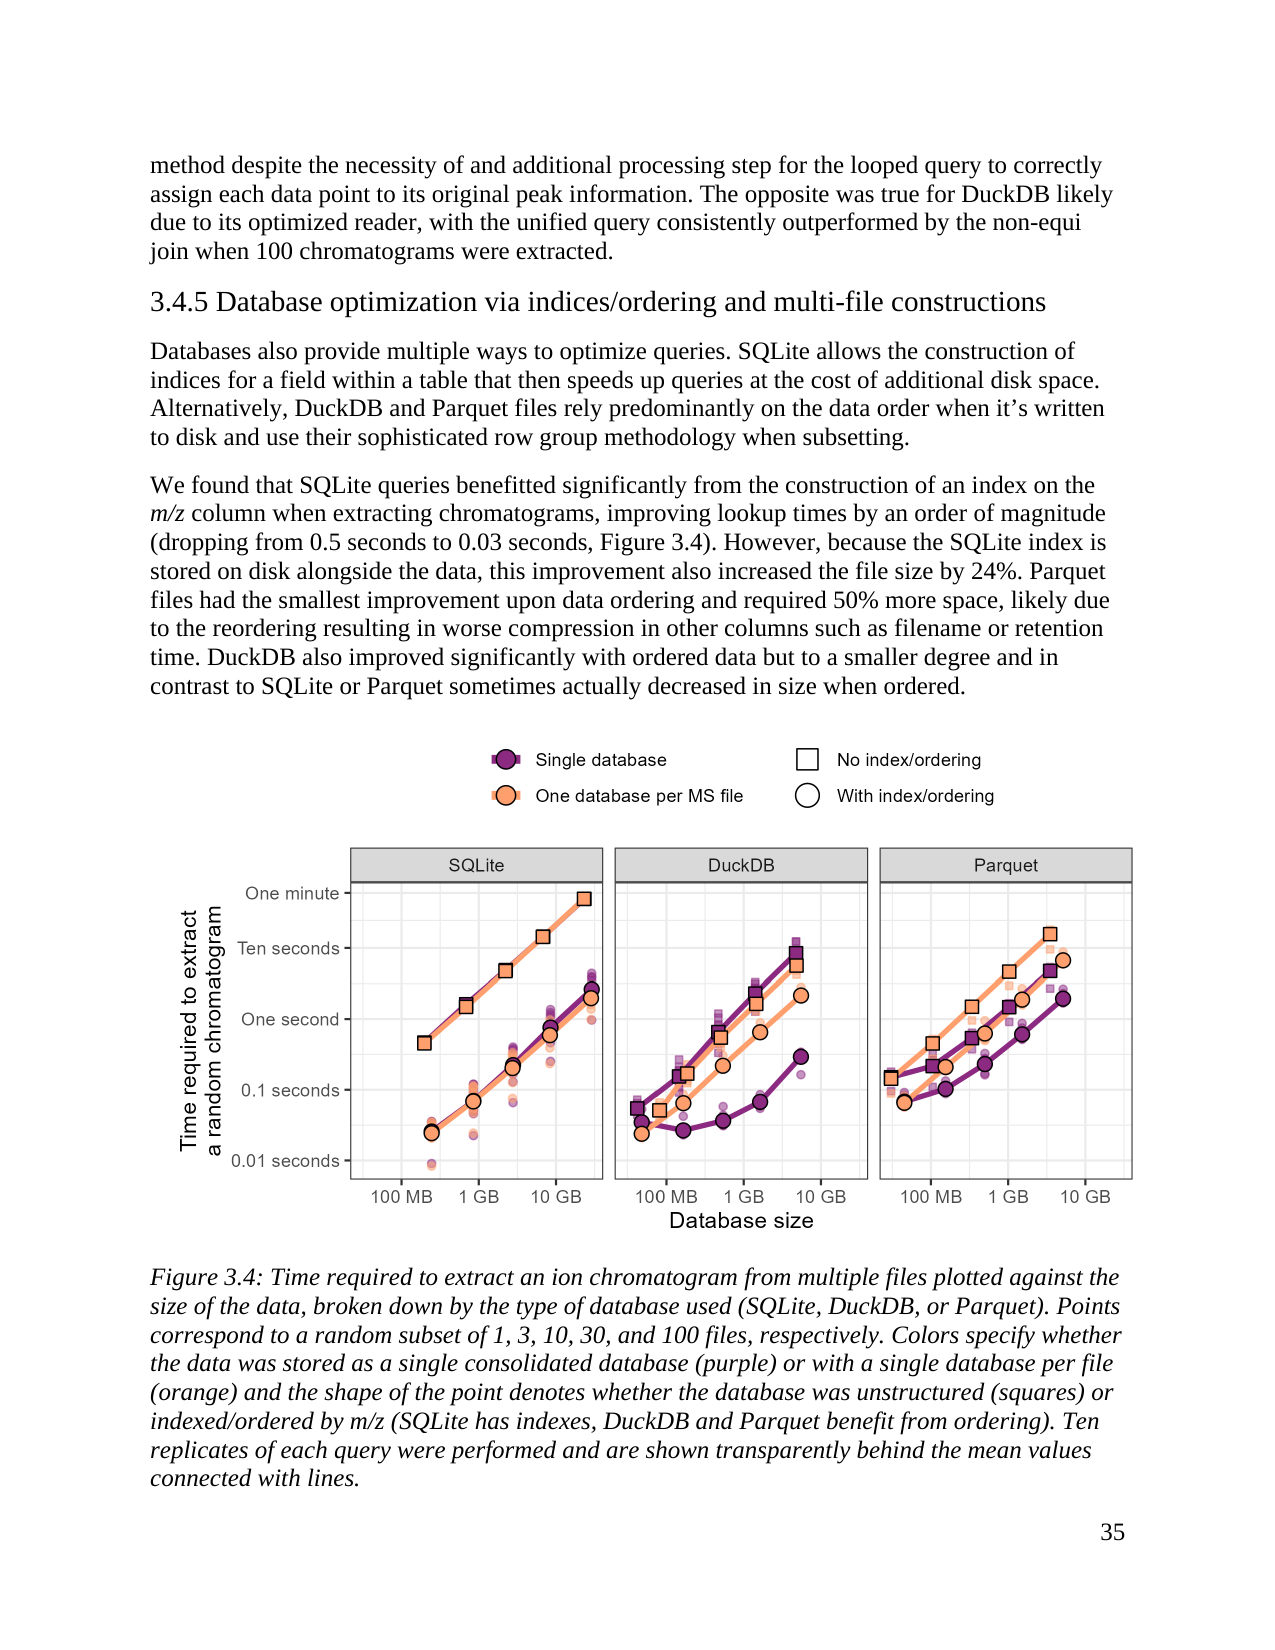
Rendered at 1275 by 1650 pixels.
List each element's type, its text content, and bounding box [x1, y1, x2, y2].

picture [168, 718, 1144, 1244]
text We found that SQLite queries benefitted significantly from the construction of an index on the m/z column when extracting chromatograms, improving lookup times by an order of magnitude (dropping from 0.5 seconds to 0.03 seconds, Figure 3.4). However, because the SQLite index is stored on disk alongside the data, this improvement also increased the file size by 24%. Parquet files had the smallest improvement upon data ordering and required 50% more space, likely due to the reordering resulting in worse compression in other columns such as filename or retention time. DuckDB also improved significantly with ordered data but to a smaller degree and in contrast to SQLite or Parquet sometimes actually decreased in size when ordered. [150, 470, 1125, 700]
text Databases also provide multiple ways to optimize queries. SQLite allows the construction of indices for a field within a table that then speeds up queries at the cost of additional disk space. Alternatively, DuckDB and Parquet files rely predominantly on the data order when it’s written to disk and use their sophisticated row group methodology when subsetting. [150, 336, 1125, 451]
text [150, 150, 1125, 265]
text Figure 3.4: Time required to extract an ion chromatogram from multiple files plotted against the size of the data, broken down by the type of database used (SQLite, DuckDB, or Parquet). Points correspond to a random subset of 1, 3, 10, 30, and 100 files, respectively. Colors specify whether the data was stored as a single consolidated database (purple) or with a single database per file (orange) and the shape of the point denotes whether the database was unstructured (squares) or indexed/ordered by m/z (SQLite has indexes, DuckDB and Parquet benefit from ordering). Ten replicates of each query were performed and are shown transparently behind the mean values connected with lines. [150, 1262, 1125, 1492]
subtitle 3.4.5 Database optimization via indices/ordering and multi-file constructions [150, 284, 1125, 317]
